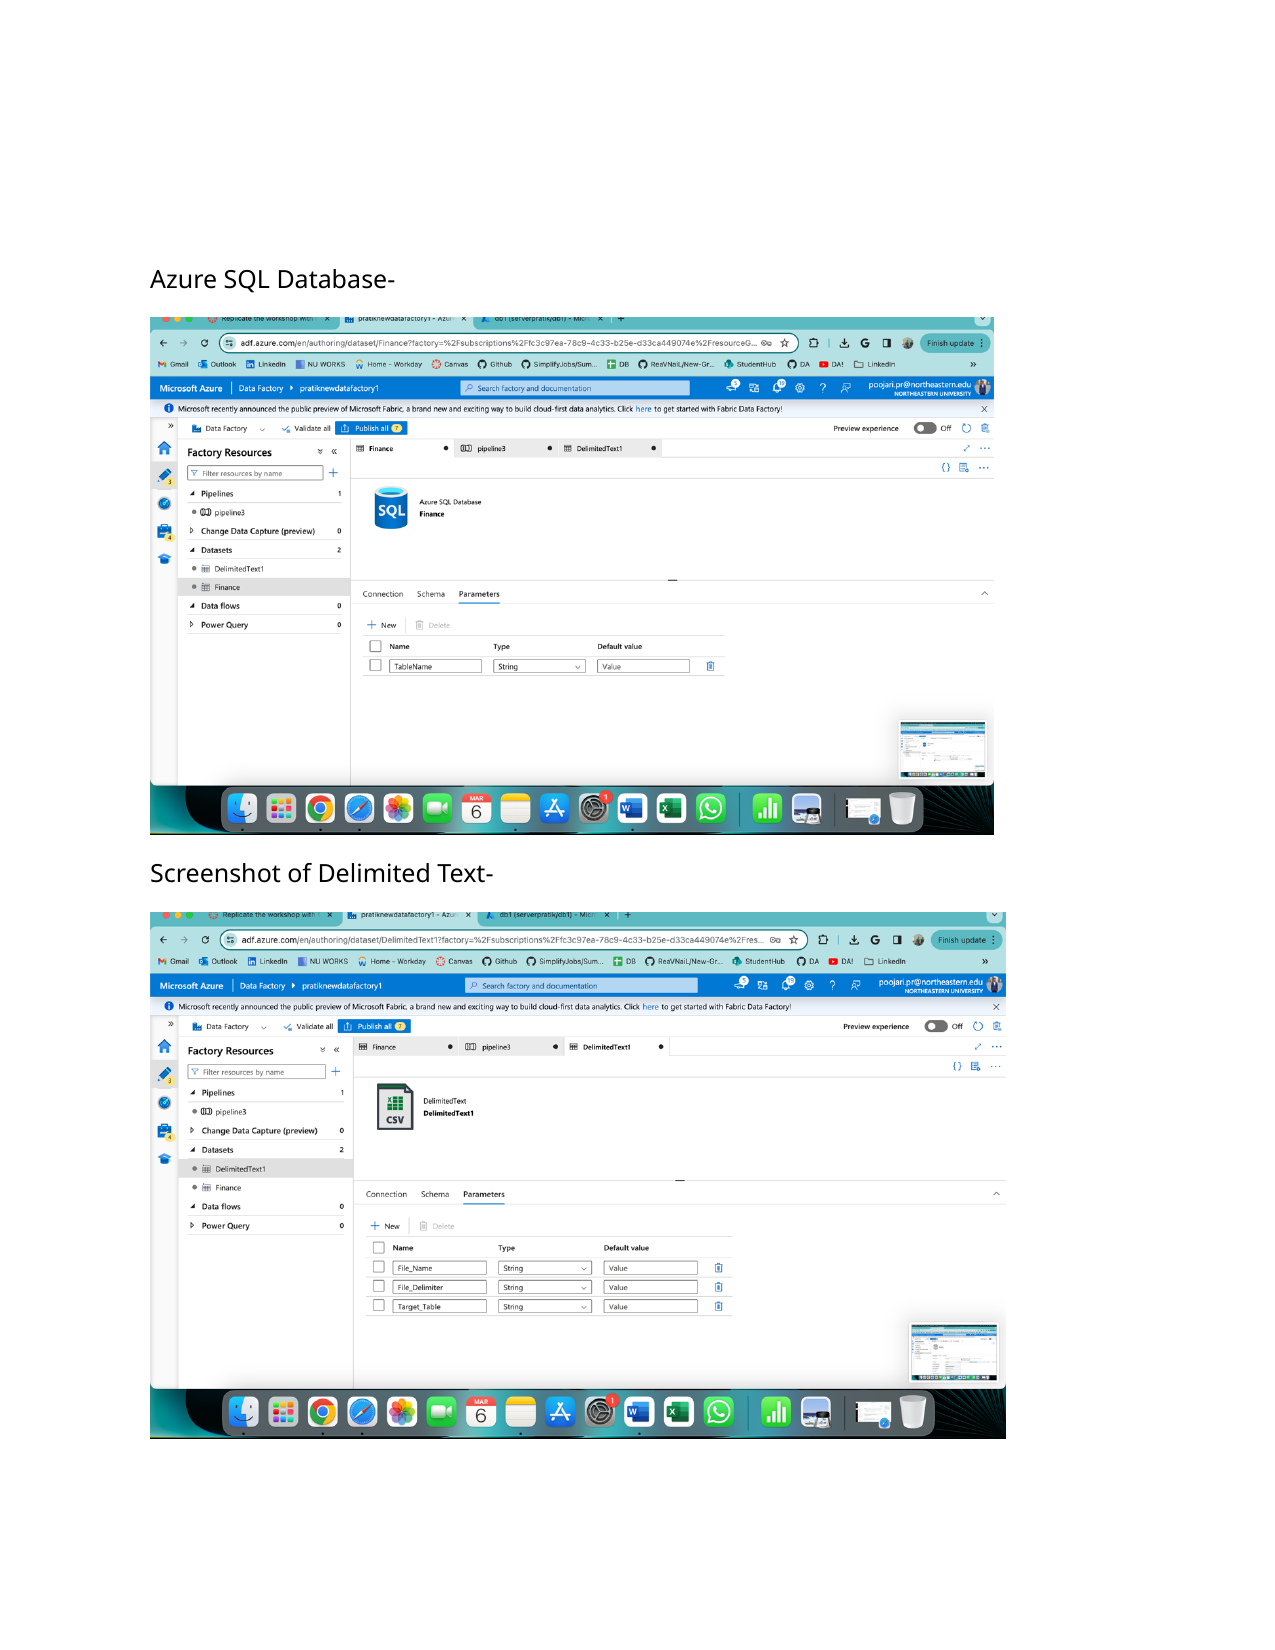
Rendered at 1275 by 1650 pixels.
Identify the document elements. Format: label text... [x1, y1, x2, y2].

text Azure SQL Database- [150, 262, 1125, 296]
picture [150, 317, 994, 835]
picture [150, 912, 1006, 1439]
text Screenshot of Delimited Text- [150, 856, 1125, 890]
